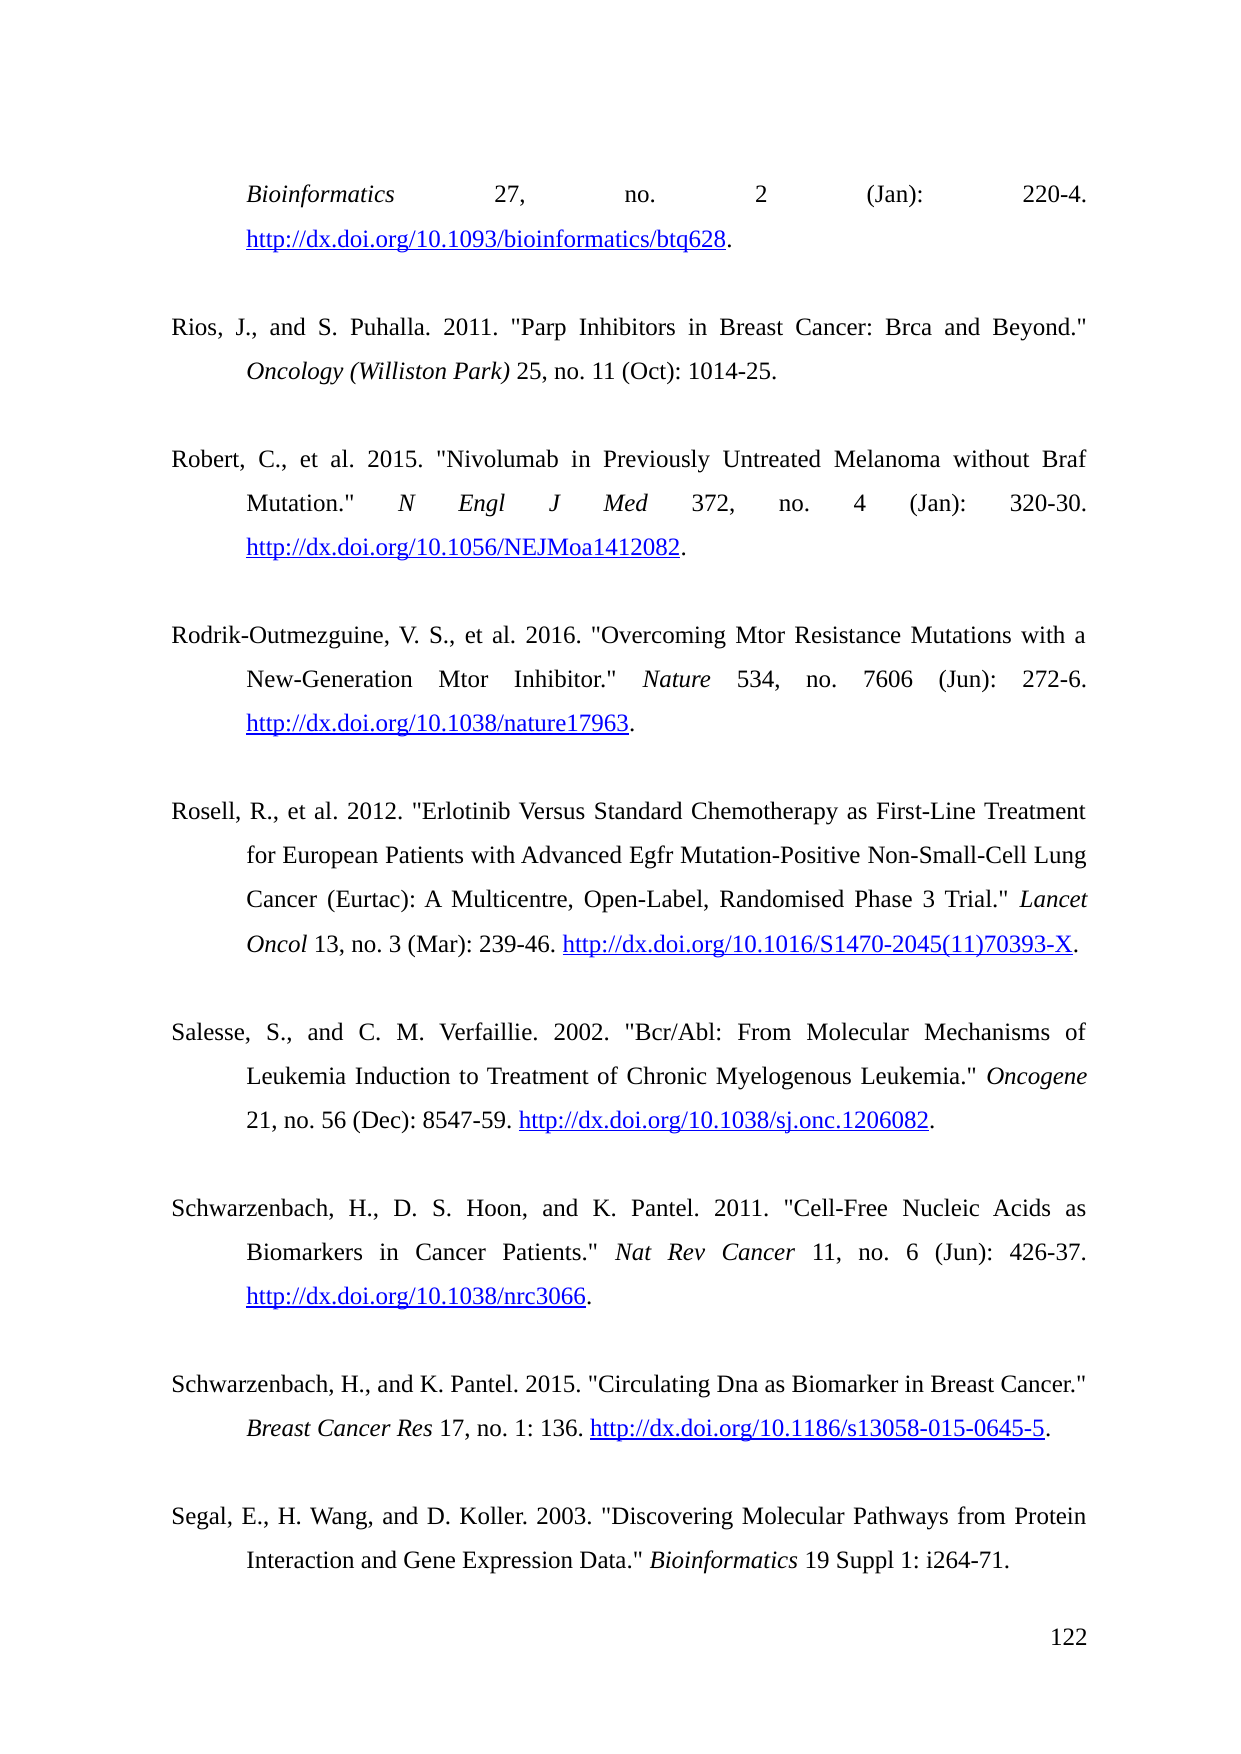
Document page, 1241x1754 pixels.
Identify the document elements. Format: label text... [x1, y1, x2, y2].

text Rosell, R., et al. 2012. "Erlotinib Versus Standard Chemotherapy as First-Line Treatment for European Patients with Advanced Egfr Mutation-Positive Non-Small-Cell Lung Cancer (Eurtac): A Multicentre, Open-Label, Randomised Phase 3 Trial." Lancet Oncol 13, no. 3 (Mar): 239-46. http://dx.doi.org/10.1016/S1470-2045(11)70393-X. [171, 789, 1087, 965]
text Rodrik-Outmezguine, V. S., et al. 2016. "Overcoming Mtor Resistance Mutations with a New-Generation Mtor Inhibitor." Nature 534, no. 7606 (Jun): 272-6. http://dx.doi.org/10.1038/nature17963. [171, 613, 1087, 745]
text Schwarzenbach, H., and K. Pantel. 2015. "Circulating Dna as Biomarker in Breast Cancer." Breast Cancer Res 17, no. 1: 136. http://dx.doi.org/10.1186/s13058-015-0645-5. [171, 1362, 1087, 1450]
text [171, 172, 1087, 260]
text Robert, C., et al. 2015. "Nivolumab in Previously Untreated Melanoma without Braf Mutation." N Engl J Med 372, no. 4 (Jan): 320-30. http://dx.doi.org/10.1056/NEJMoa1412082. [171, 436, 1087, 568]
text Segal, E., H. Wang, and D. Koller. 2003. "Discovering Molecular Pathways from Protein Interaction and Gene Expression Data." Bioinformatics 19 Suppl 1: i264-71. [171, 1494, 1087, 1582]
text Rios, J., and S. Puhalla. 2011. "Parp Inhibitors in Breast Cancer: Brca and Beyond." Oncology (Williston Park) 25, no. 11 (Oct): 1014-25. [171, 304, 1087, 392]
text Schwarzenbach, H., D. S. Hoon, and K. Pantel. 2011. "Cell-Free Nucleic Acids as Biomarkers in Cancer Patients." Nat Rev Cancer 11, no. 6 (Jun): 426-37. http://dx.doi.org/10.1038/nrc3066. [171, 1185, 1087, 1318]
text Salesse, S., and C. M. Verfaillie. 2002. "Bcr/Abl: From Molecular Mechanisms of Leukemia Induction to Treatment of Chronic Myelogenous Leukemia." Oncogene 21, no. 56 (Dec): 8547-59. http://dx.doi.org/10.1038/sj.onc.1206082. [171, 1009, 1087, 1141]
